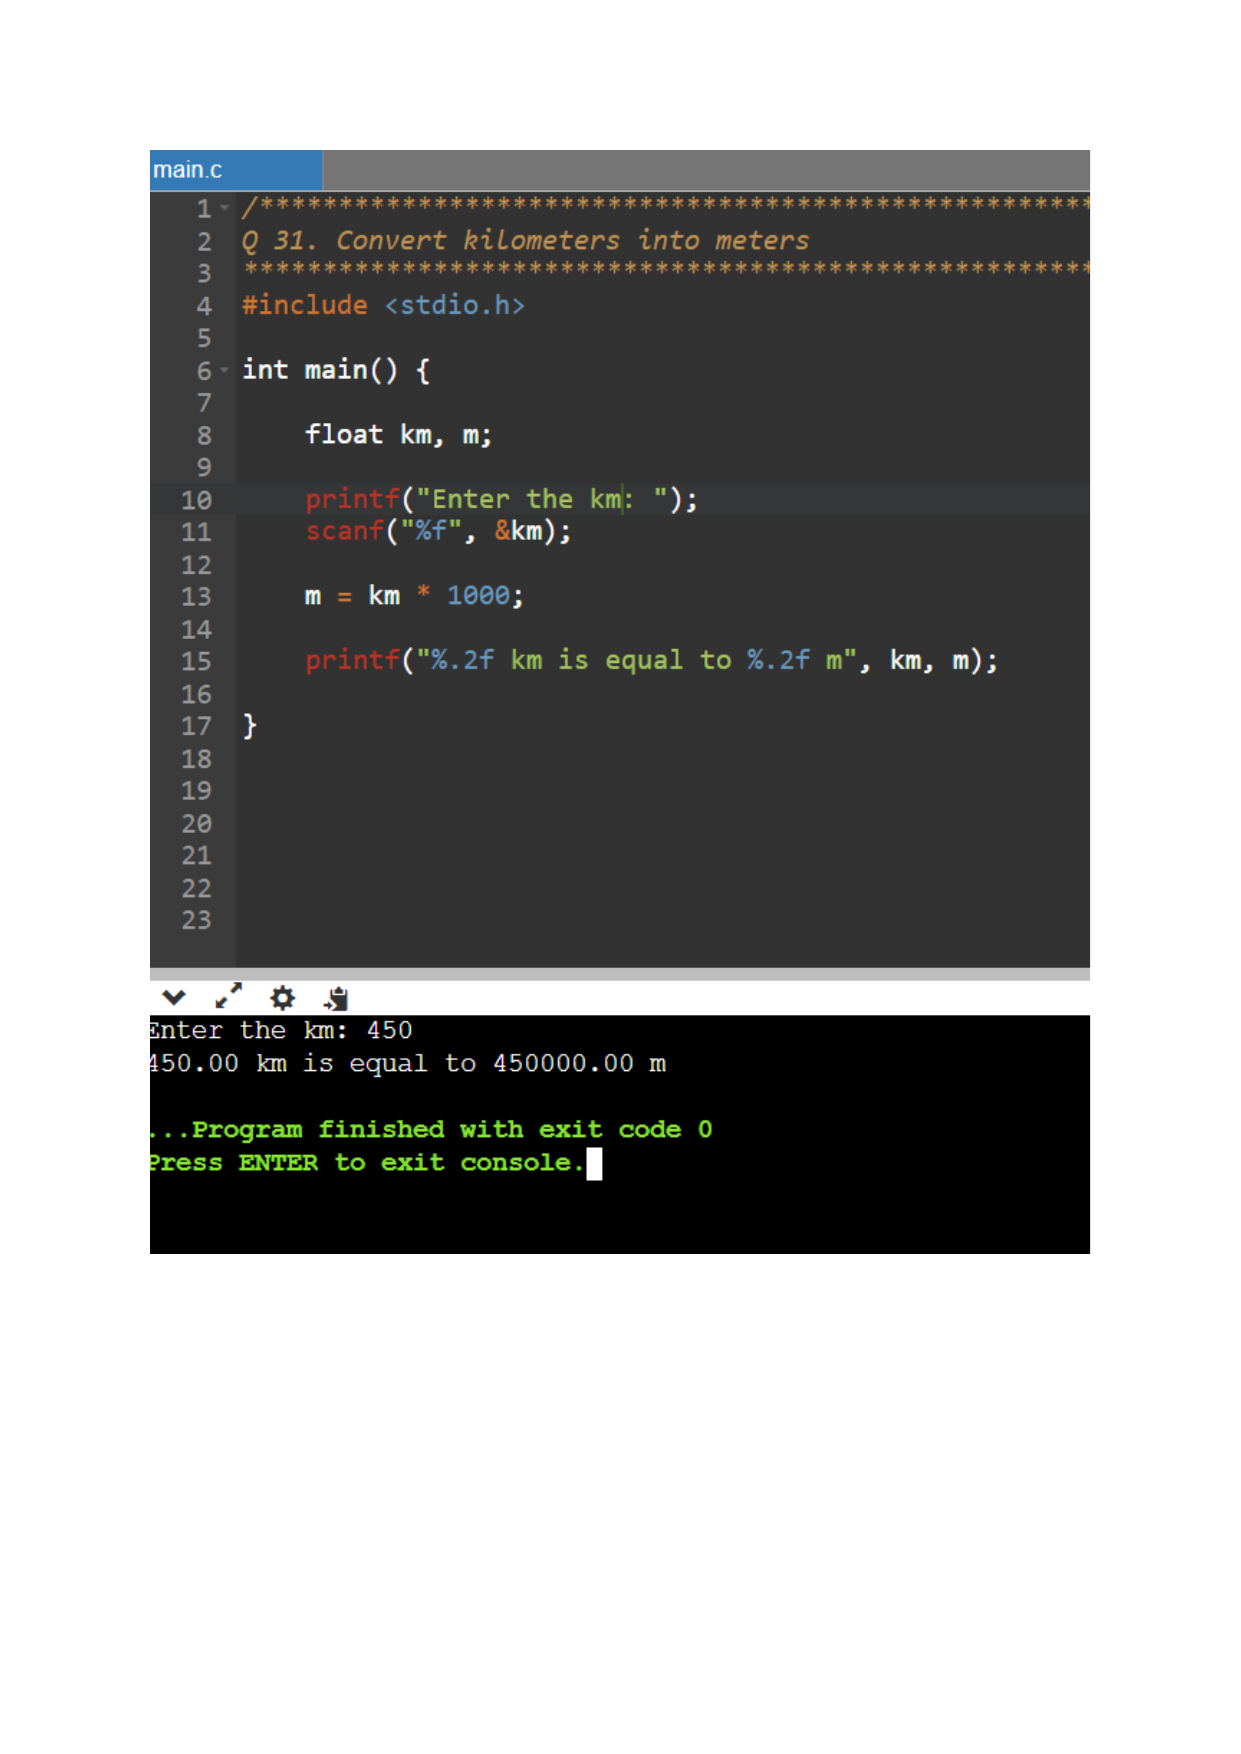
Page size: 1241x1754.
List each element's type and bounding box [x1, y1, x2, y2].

picture [150, 150, 1091, 1254]
